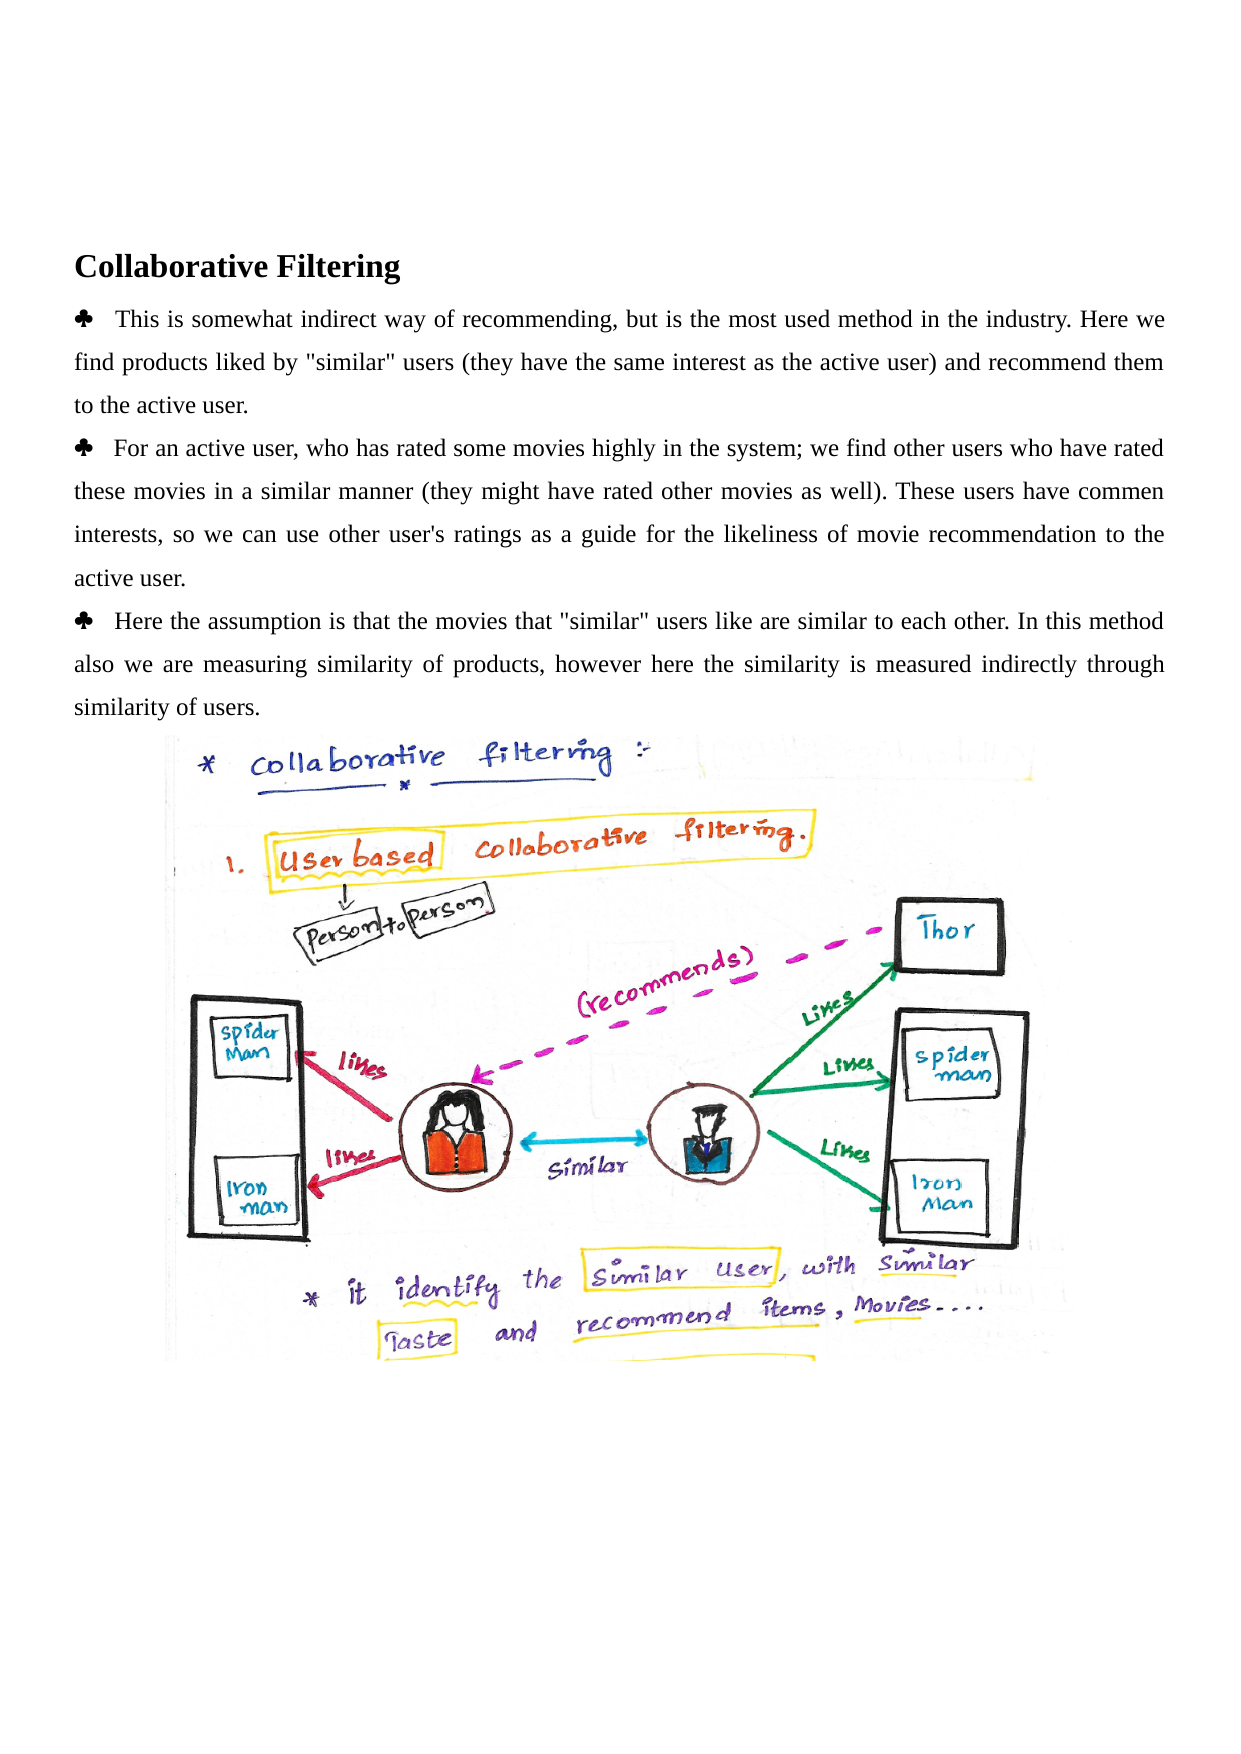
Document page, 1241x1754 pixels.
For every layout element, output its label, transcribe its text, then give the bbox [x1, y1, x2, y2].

text For an active user, who has rated some movies highly in the system; we find other users who have rated these movies in a similar manner (they might have rated other movies as well). These users have commen interests, so we can use other user's ratings as a guide for the likeliness of movie recommendation to the active user. [74, 433, 1166, 591]
picture [164, 735, 1076, 1361]
text Collaborative Filtering [74, 246, 1166, 285]
text This is somewhat indirect way of recommending, but is the most used method in the industry. Here we find products liked by "similar" users (they have the same interest as the active user) and recommend them to the active user. [74, 304, 1166, 419]
text Here the assumption is that the movies that "similar" users like are similar to each other. In this method also we are measuring similarity of products, however here the similarity is measured indirectly through similarity of users. [74, 606, 1166, 721]
